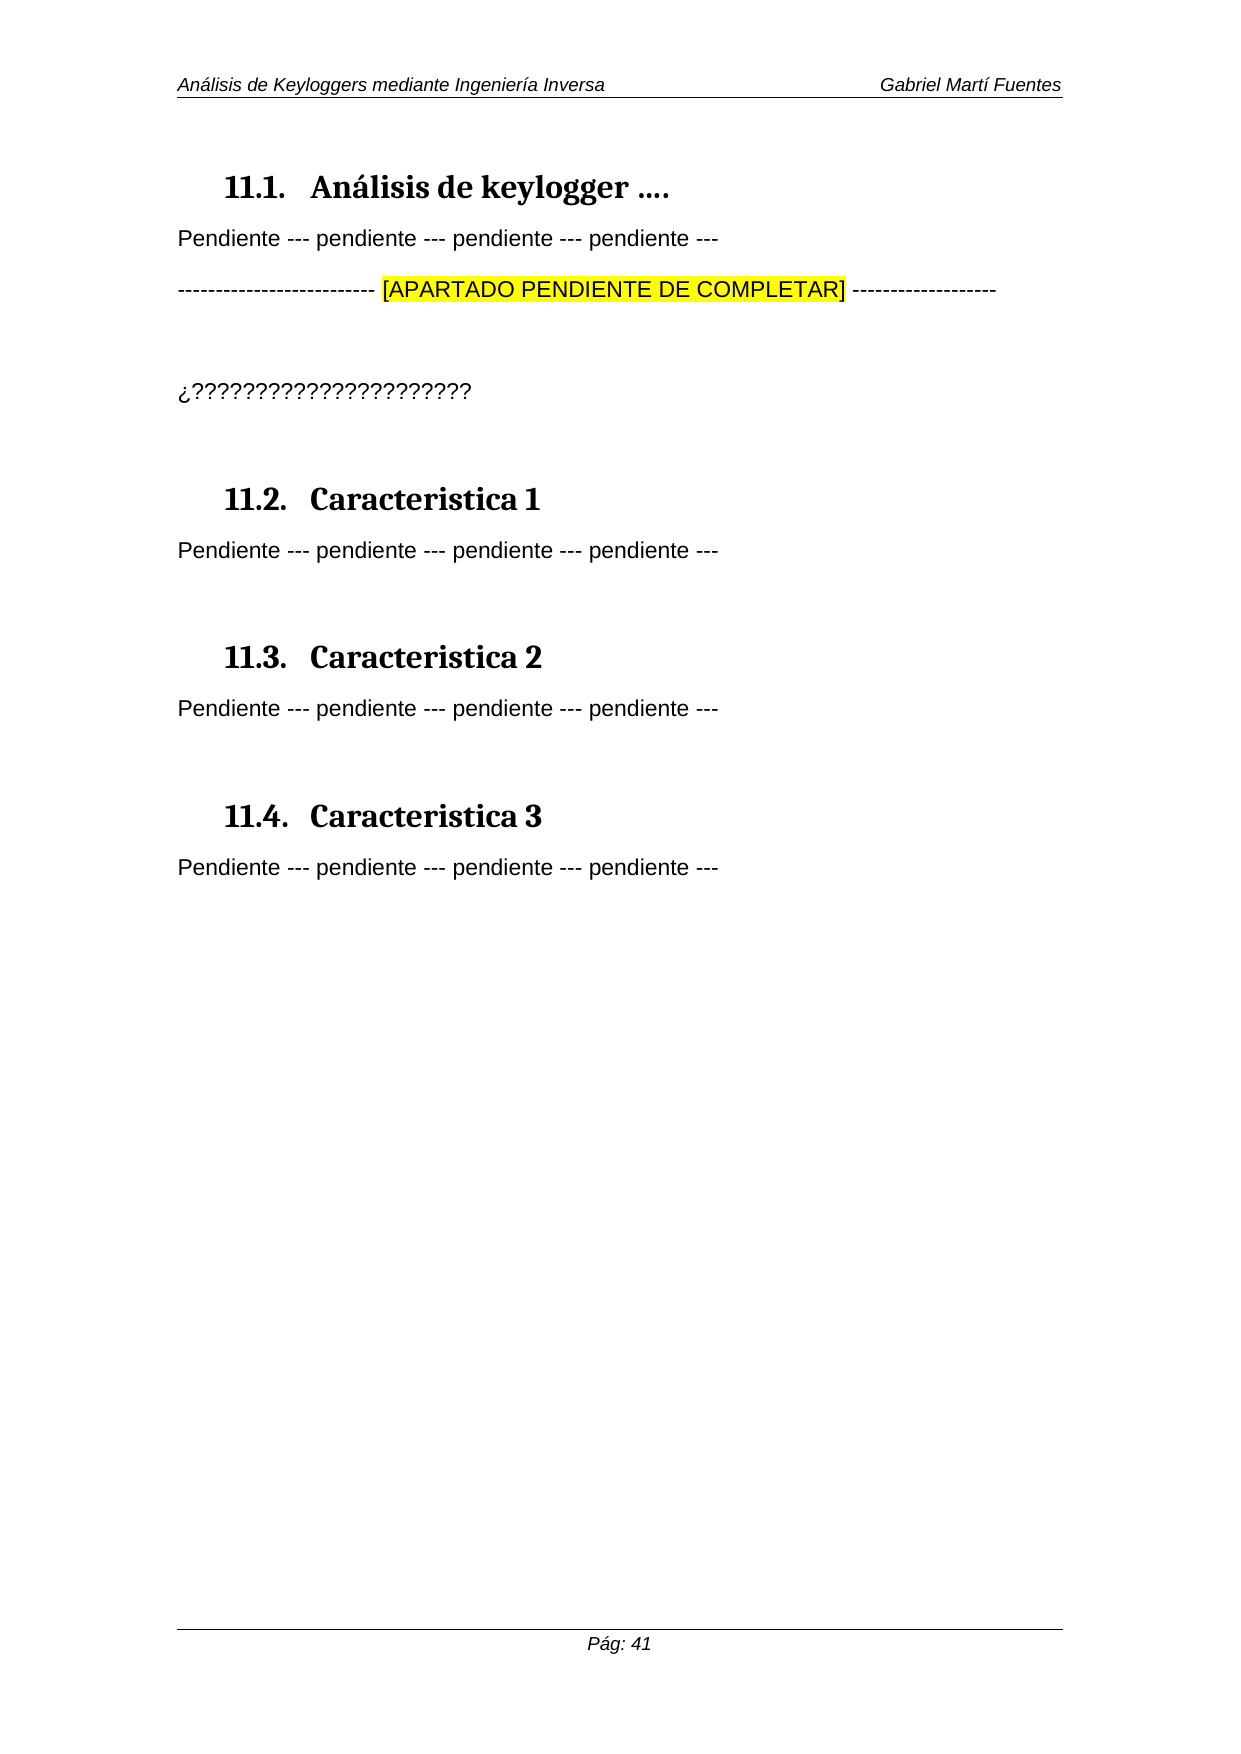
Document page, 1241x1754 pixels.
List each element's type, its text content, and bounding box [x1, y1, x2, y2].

text ¿?????????????????????? [177, 378, 1063, 404]
text Pendiente --- pendiente --- pendiente --- pendiente --- [177, 537, 1063, 563]
text Pendiente --- pendiente --- pendiente --- pendiente --- [177, 854, 1063, 880]
subtitle Análisis de keylogger …. [224, 168, 1063, 207]
text -------------------------- [APARTADO PENDIENTE DE COMPLETAR] ------------------- [177, 276, 382, 302]
subtitle Caracteristica 3 [224, 797, 1063, 836]
subtitle Caracteristica 2 [224, 639, 1063, 677]
text -------------------------- [APARTADO PENDIENTE DE COMPLETAR] ------------------- [846, 276, 1063, 302]
subtitle Caracteristica 1 [224, 480, 1063, 518]
text Pendiente --- pendiente --- pendiente --- pendiente --- [177, 225, 1063, 251]
text Pendiente --- pendiente --- pendiente --- pendiente --- [177, 695, 1063, 722]
